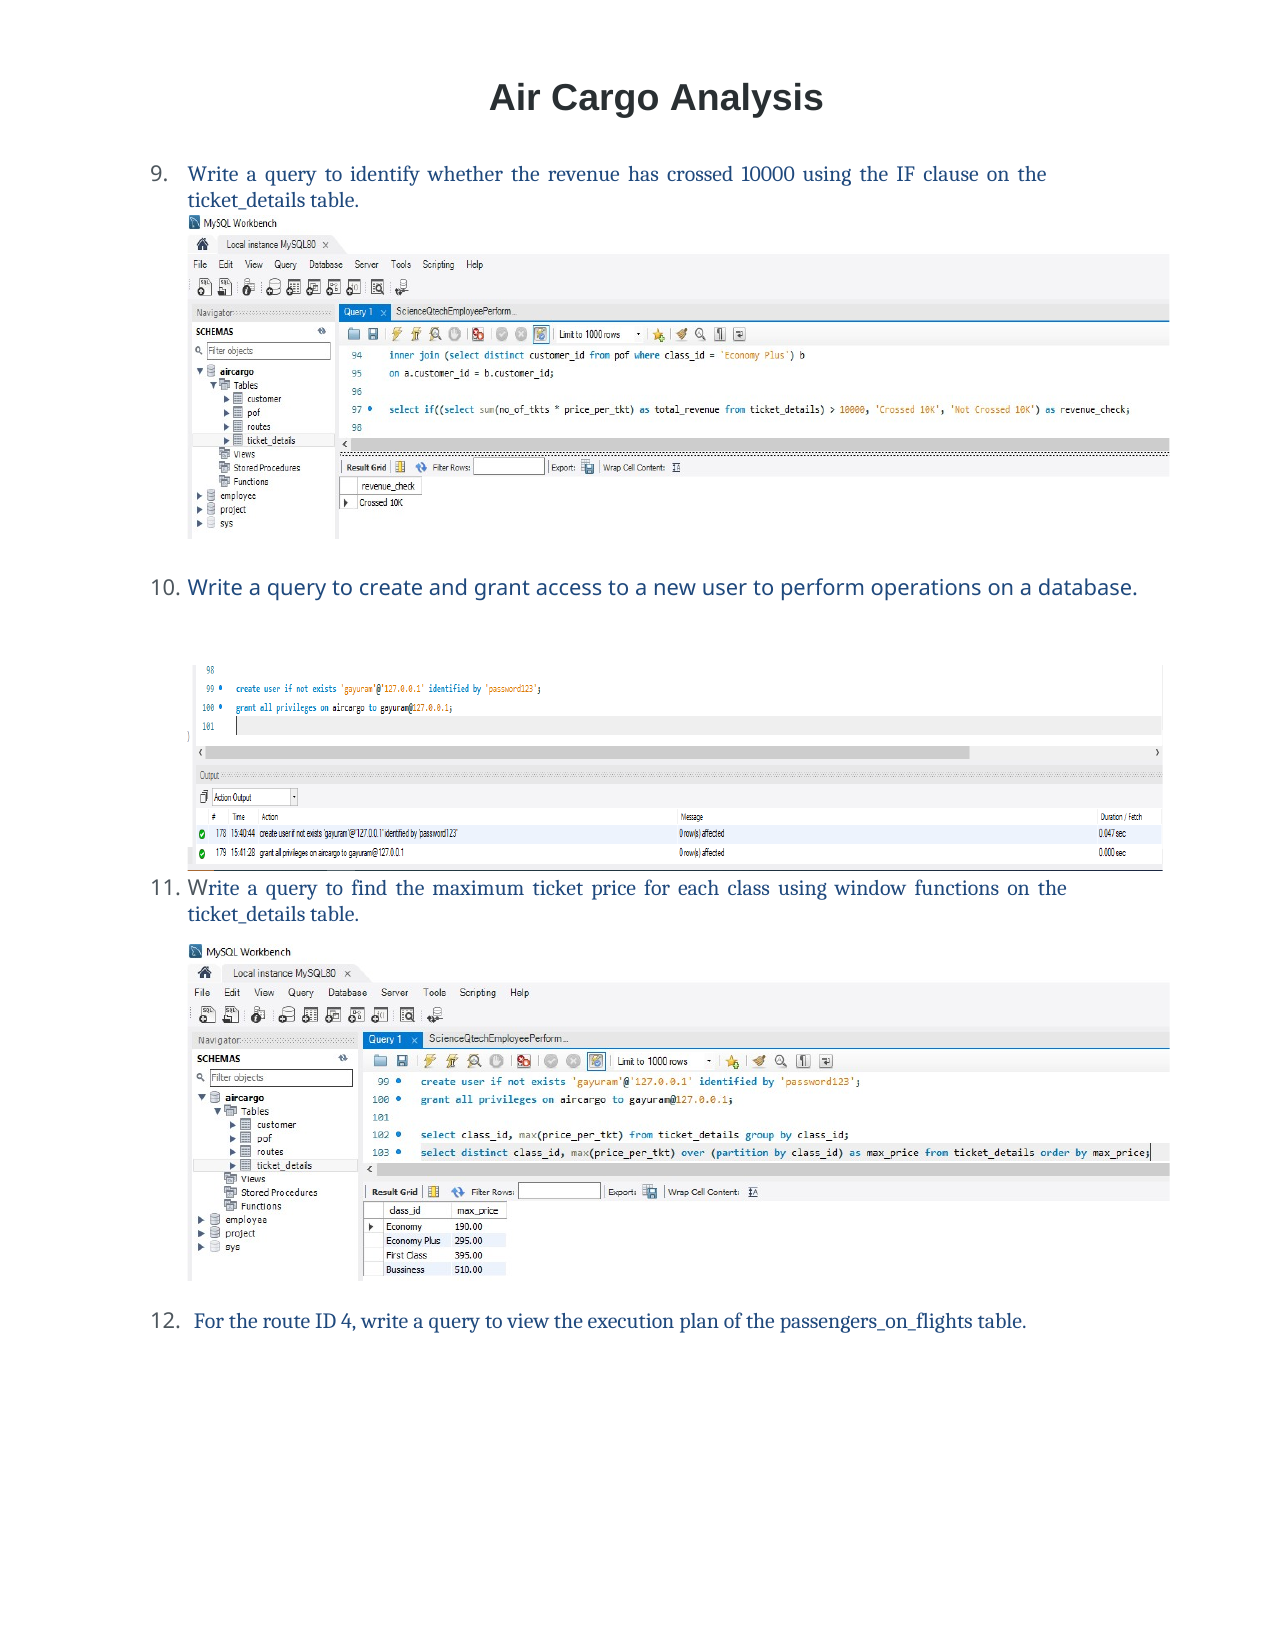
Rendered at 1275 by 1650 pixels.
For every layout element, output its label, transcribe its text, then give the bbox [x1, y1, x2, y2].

picture [187, 944, 1170, 1281]
list Write a query to create and grant access to a new user to perform operations on a database. [150, 572, 1173, 602]
picture [187, 665, 1163, 871]
list Write a query to identify whether the revenue has crossed 10000 using the IF clause on the ticket_details table. [150, 158, 1125, 213]
list Write a query to find the maximum ticket price for each class using window functions on the ticket_details table. [150, 872, 1125, 927]
picture [187, 215, 1170, 539]
list For the route ID 4, write a query to view the execution plan of the passengers_on_flights table. [150, 1305, 1173, 1335]
